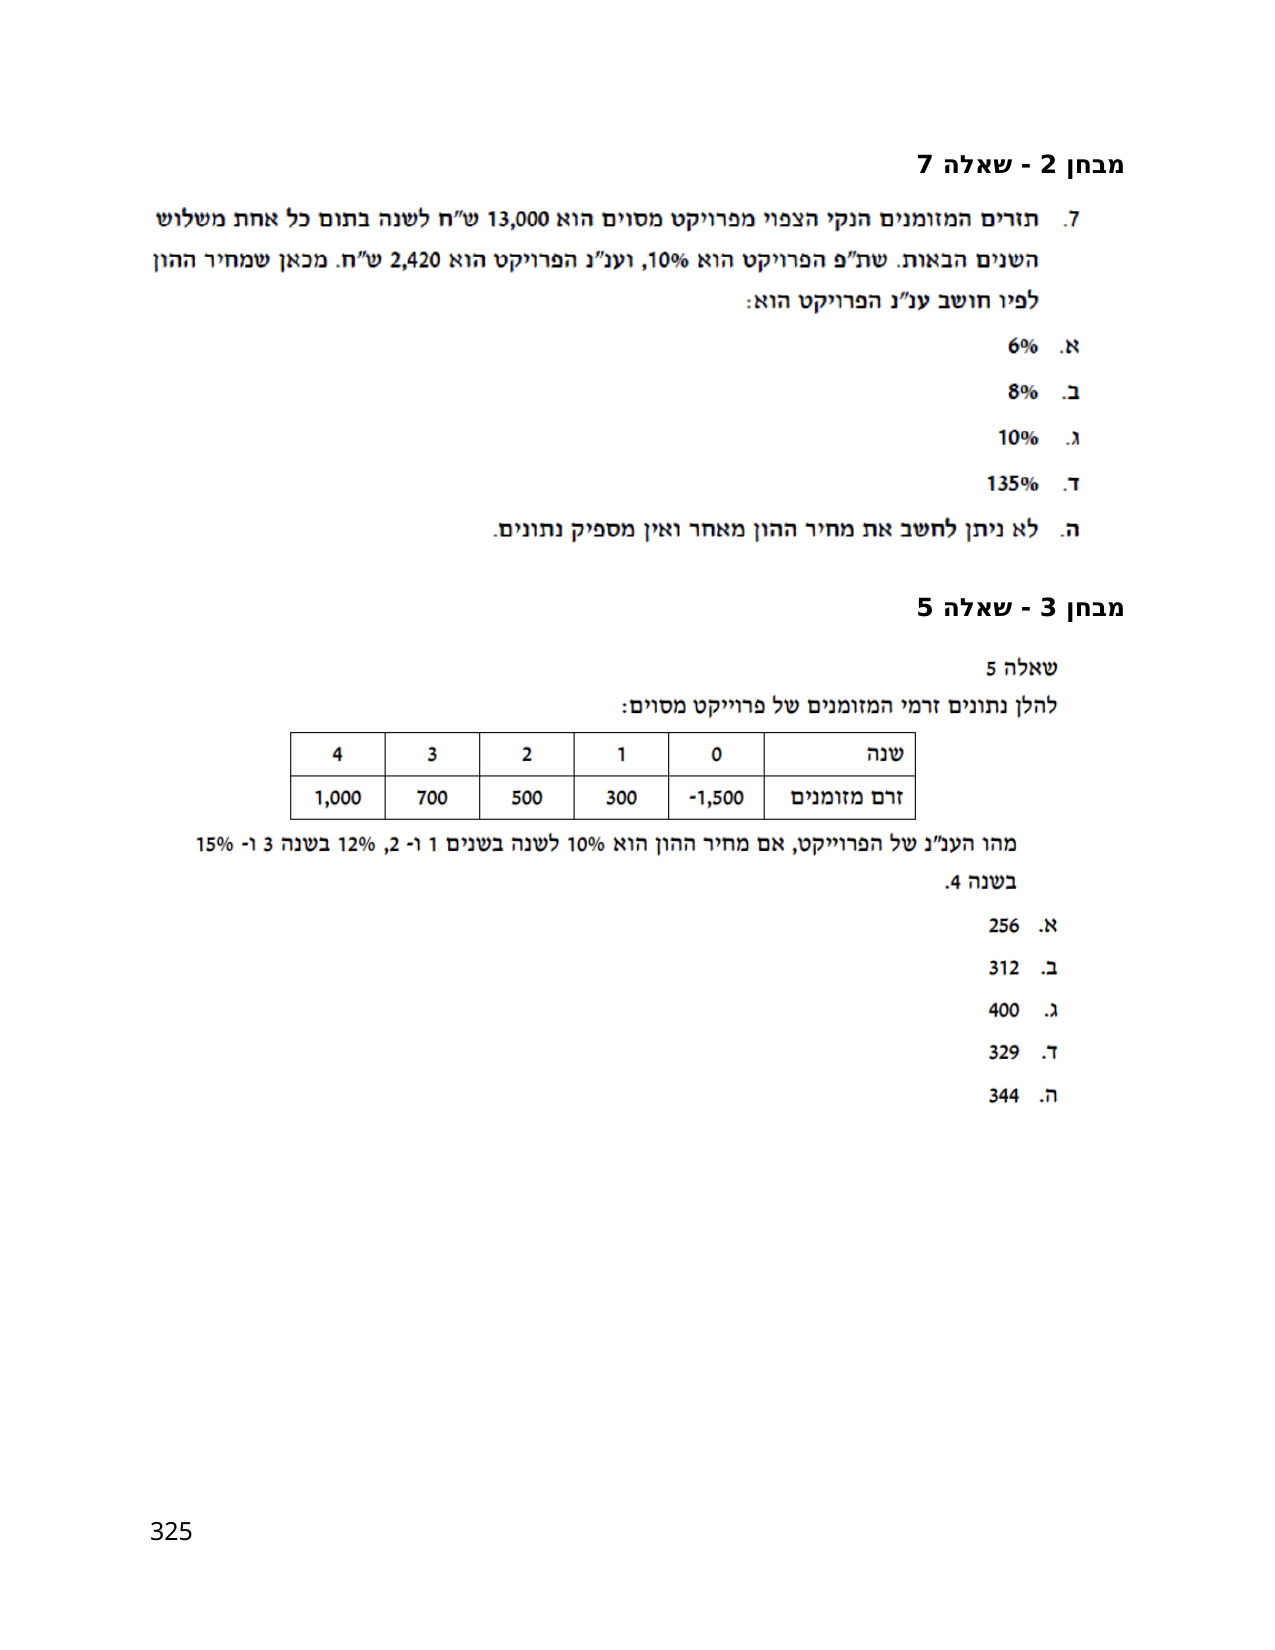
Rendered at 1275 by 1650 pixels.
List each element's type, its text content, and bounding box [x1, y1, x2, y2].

text מבחן 2 - שאלה 7 [150, 150, 1125, 179]
text מבחן 3 - שאלה 5 [150, 594, 1125, 622]
picture [150, 622, 1125, 1139]
picture [150, 179, 1125, 594]
